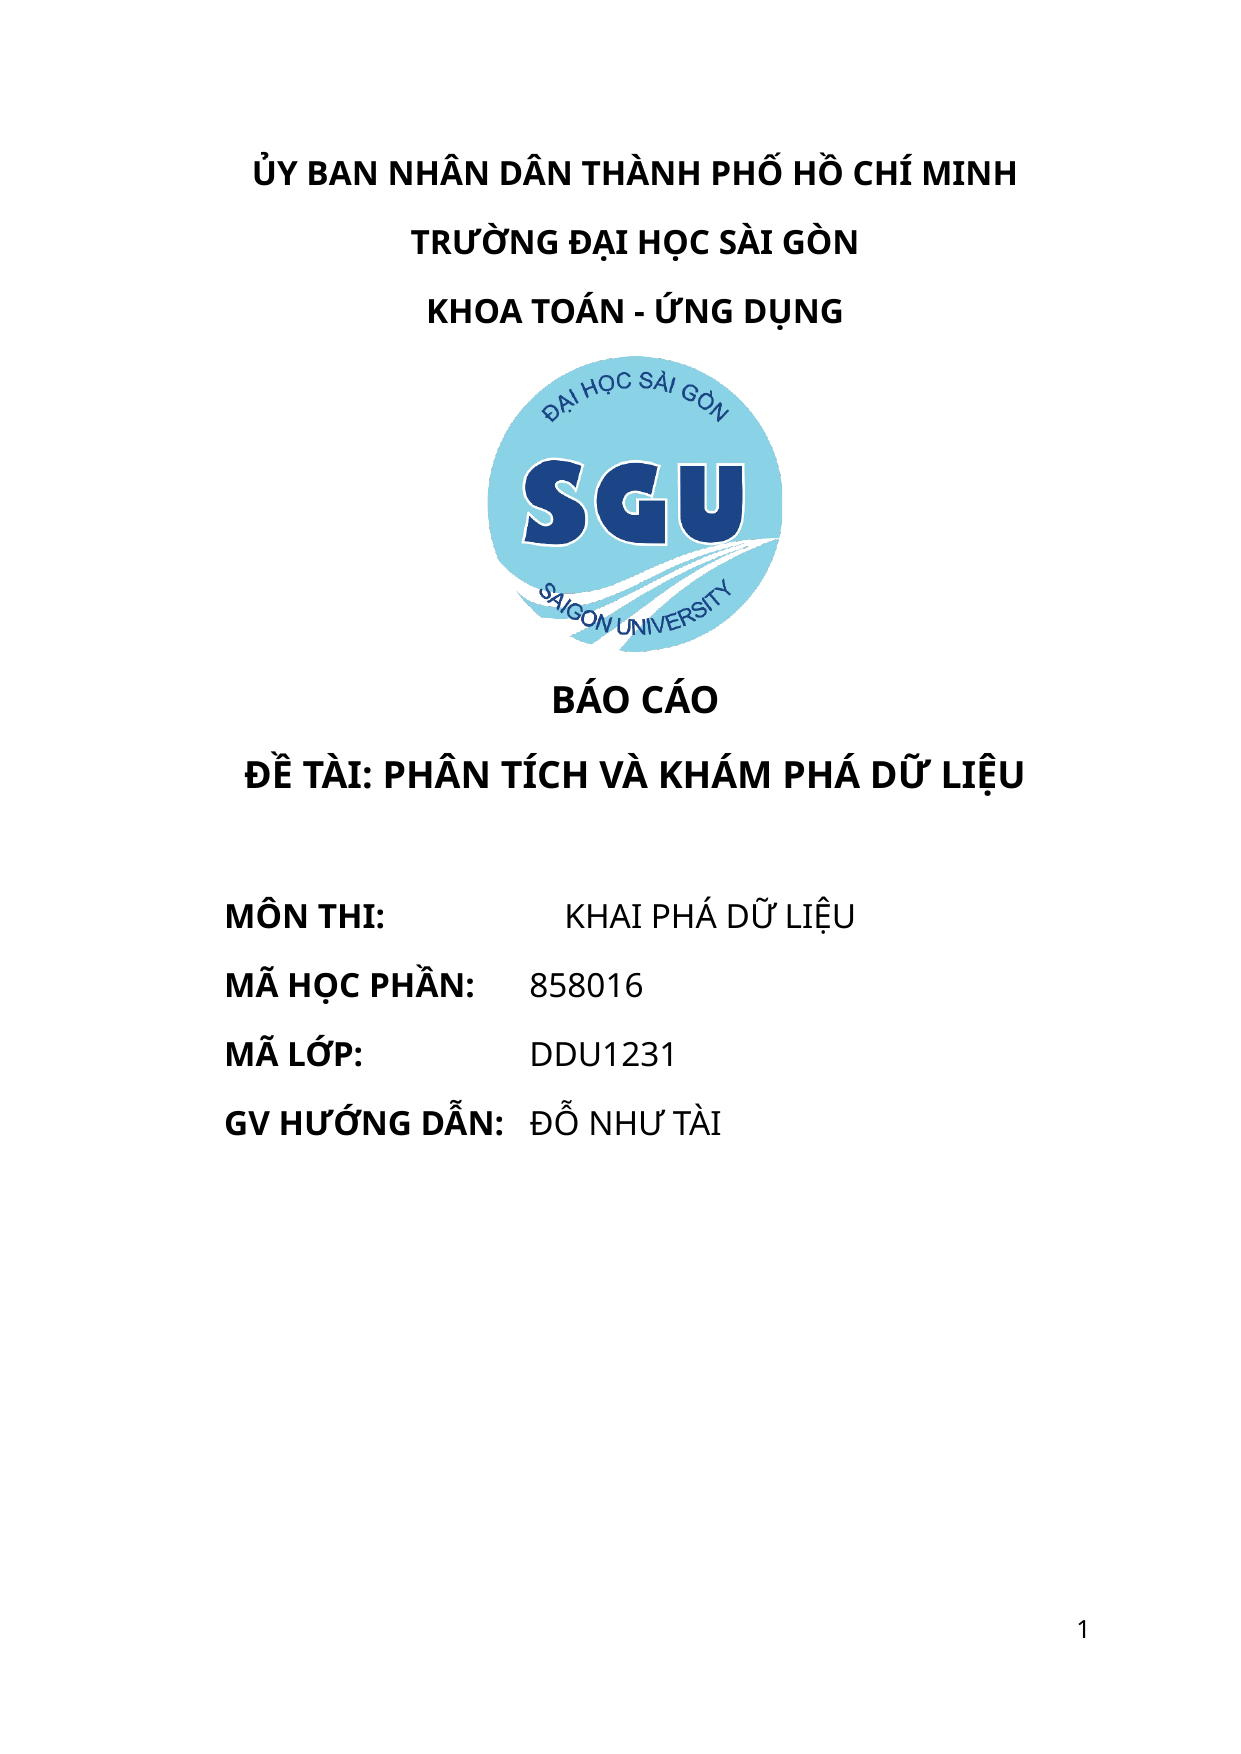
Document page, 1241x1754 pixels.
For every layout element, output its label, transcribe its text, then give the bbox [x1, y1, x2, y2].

text ĐỀ TÀI: PHÂN TÍCH VÀ KHÁM PHÁ DỮ LIỆU [179, 749, 1090, 800]
text MÃ HỌC PHẦN: 858016 [179, 962, 1090, 1007]
text ỦY BAN NHÂN DÂN THÀNH PHỐ HỒ CHÍ MINH [179, 150, 1090, 195]
text MÃ LỚP: DDU1231 [179, 1031, 1090, 1076]
text TRƯỜNG ĐẠI HỌC SÀI GÒN [179, 219, 1090, 264]
picture [487, 356, 783, 652]
text BÁO CÁO [179, 673, 1090, 724]
text MÔN THI: KHAI PHÁ DỮ LIỆU [179, 893, 1090, 938]
text KHOA TOÁN - ỨNG DỤNG [179, 288, 1090, 333]
text GV HƯỚNG DẪN: ĐỖ NHƯ TÀI [179, 1099, 1090, 1145]
